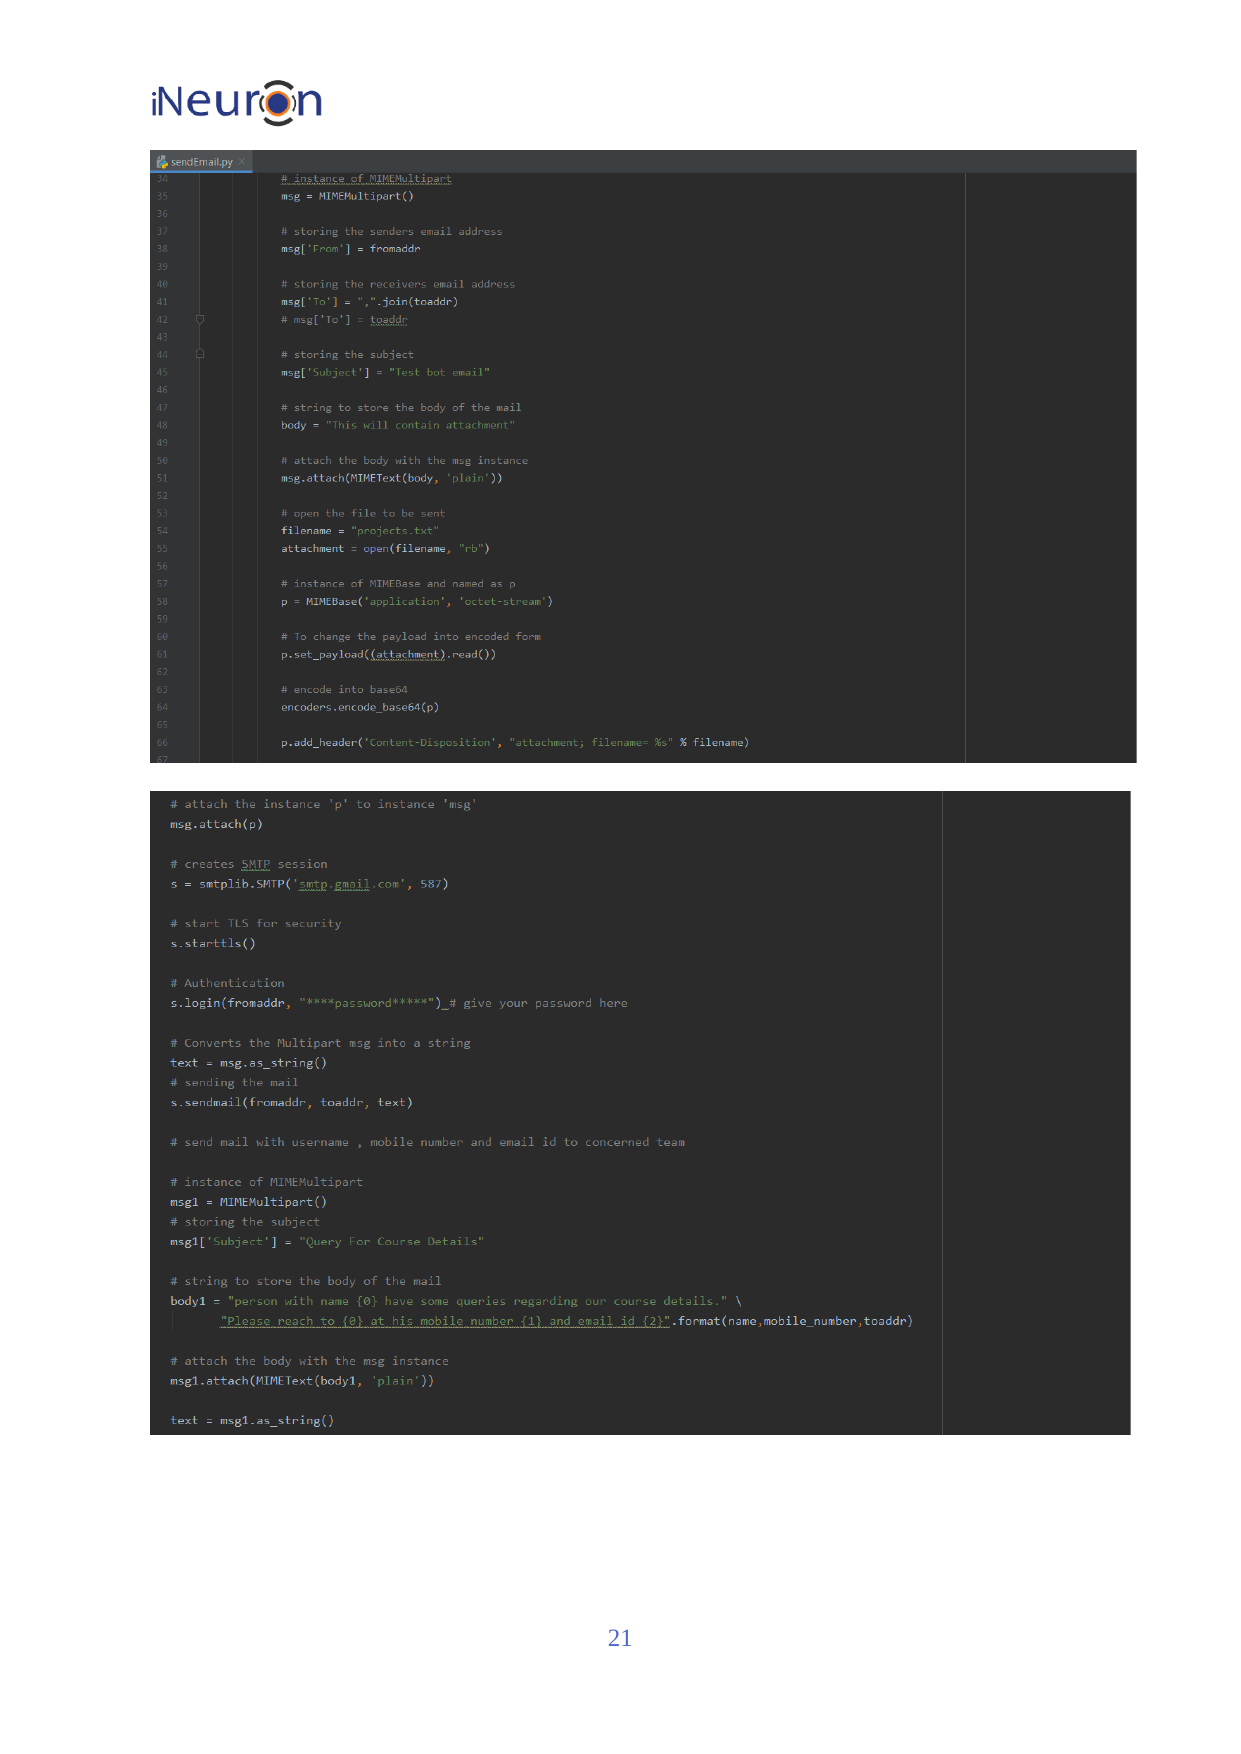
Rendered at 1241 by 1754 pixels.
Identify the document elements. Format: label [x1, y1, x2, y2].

picture [150, 791, 1131, 1435]
picture [150, 150, 1137, 763]
picture [150, 73, 324, 127]
